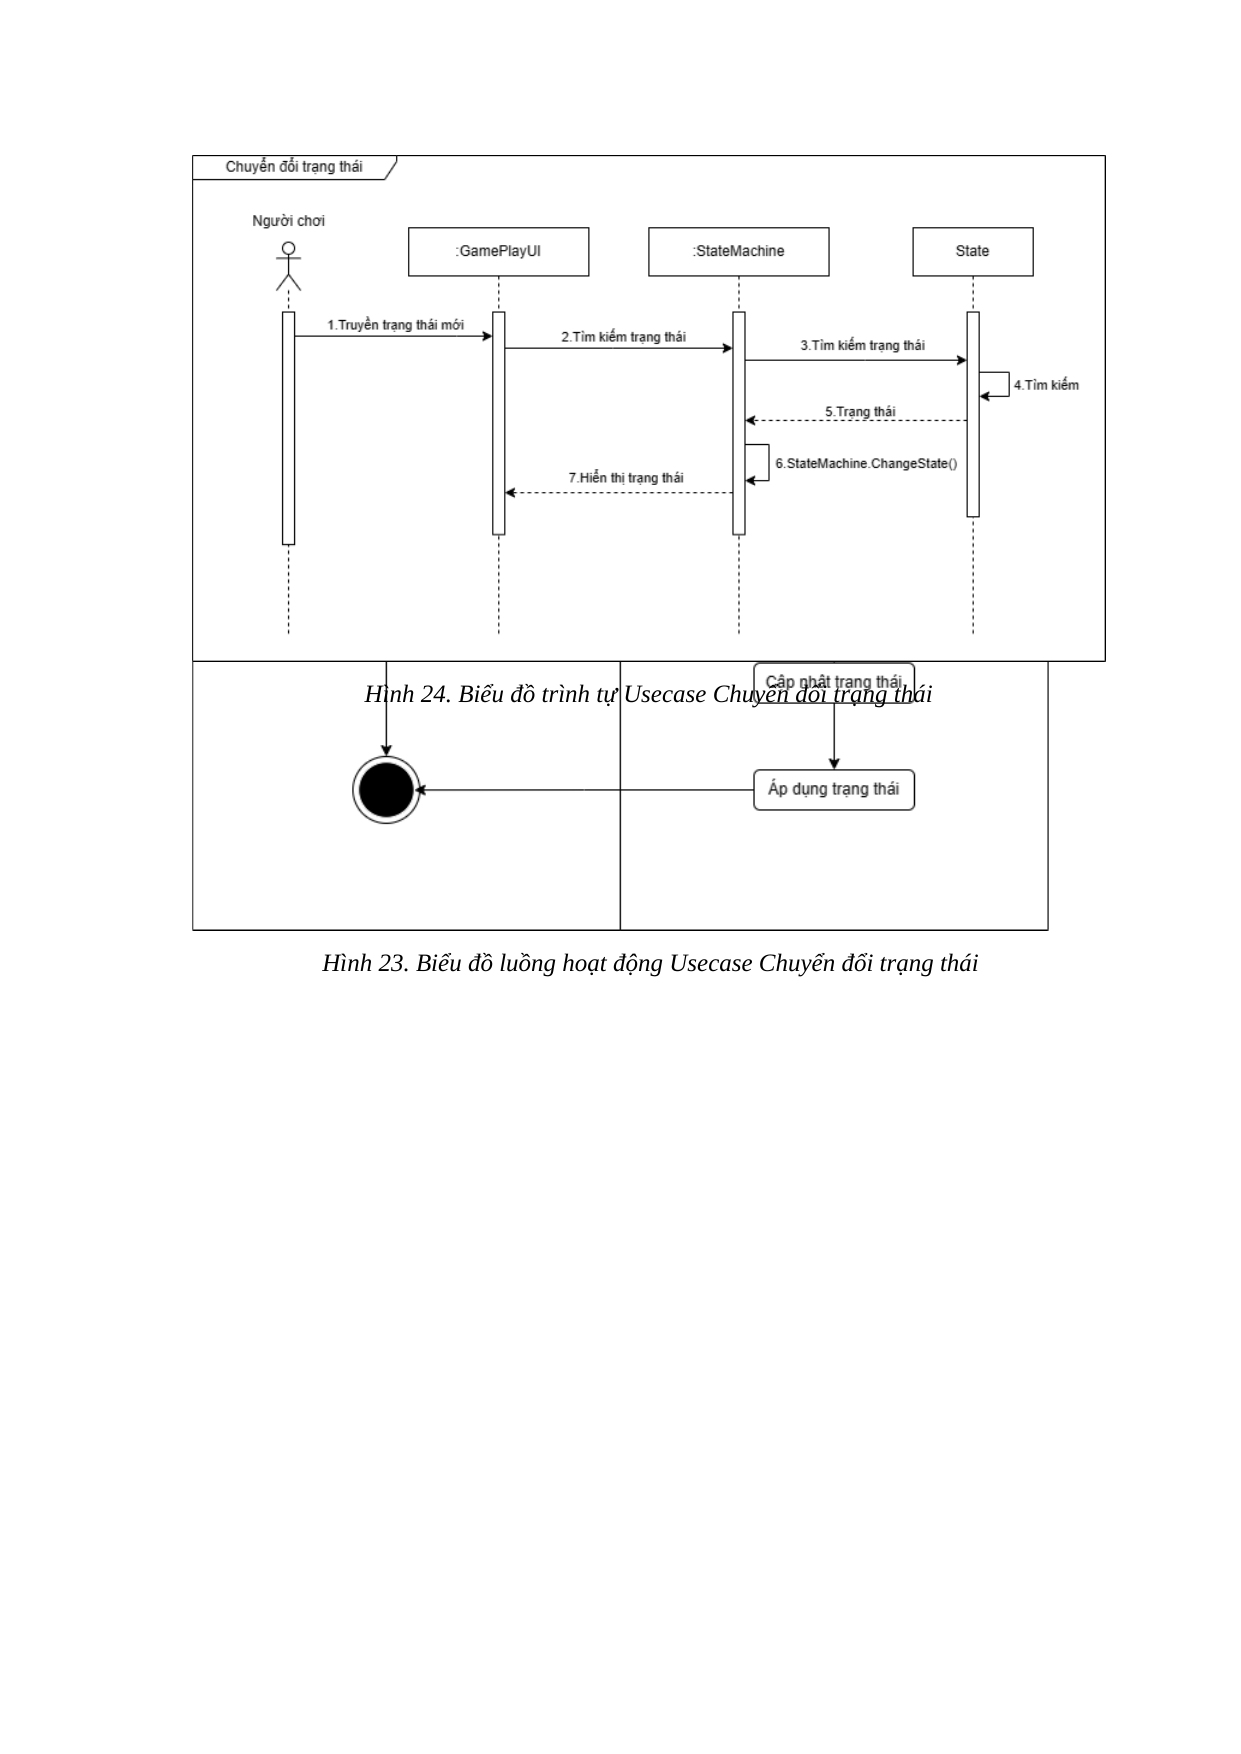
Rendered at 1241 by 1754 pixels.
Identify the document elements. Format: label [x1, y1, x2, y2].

picture [192, 155, 1106, 931]
